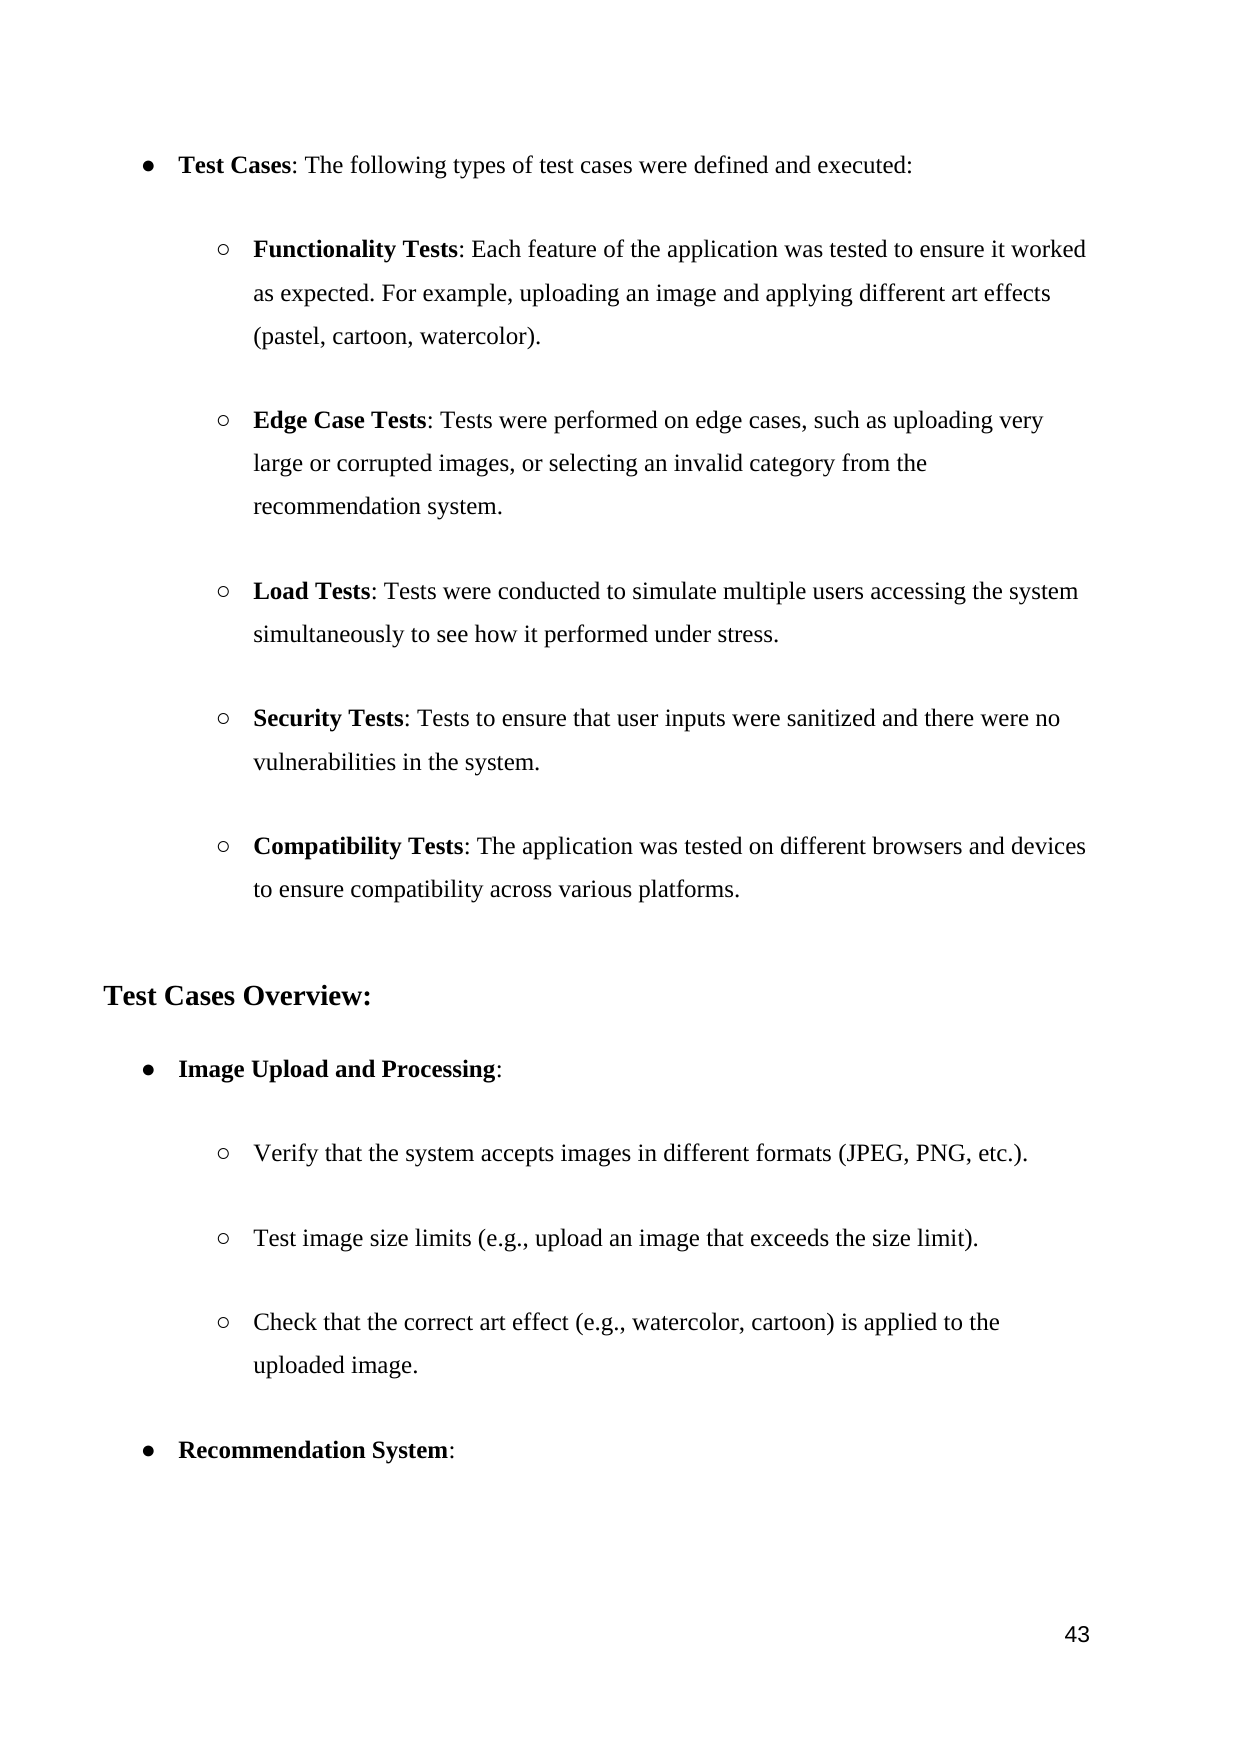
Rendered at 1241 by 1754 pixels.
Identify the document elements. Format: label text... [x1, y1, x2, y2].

list Edge Case Tests: Tests were performed on edge cases, such as uploading very large or corrupted images, or selecting an invalid category from the recommendation system. [216, 405, 1090, 560]
list Load Tests: Tests were conducted to simulate multiple users accessing the system simultaneously to see how it performed under stress. [216, 576, 1090, 687]
list Image Upload and Processing: [141, 1054, 1090, 1122]
list Check that the correct art effect (e.g., watercolor, cartoon) is applied to the uploaded image. [216, 1307, 1090, 1419]
list Recommendation System: [141, 1435, 1090, 1503]
list Verify that the system accepts images in different formats (JPEG, PNG, etc.). [216, 1138, 1090, 1207]
list Functionality Tests: Each feature of the application was tested to ensure it worked as expected. For example, uploading an image and applying different art effects (pastel, cartoon, watercolor). [216, 234, 1090, 389]
list Test Cases: The following types of test cases were defined and executed: [141, 150, 1090, 218]
list Test image size limits (e.g., upload an image that exceeds the size limit). [216, 1223, 1090, 1291]
list Security Tests: Tests to ensure that user inputs were sanitized and there were no vulnerabilities in the system. [216, 703, 1090, 815]
subtitle Test Cases Overview: [103, 978, 1090, 1012]
list Compatibility Tests: The application was tested on different browsers and devices to ensure compatibility across various platforms. [216, 831, 1090, 942]
